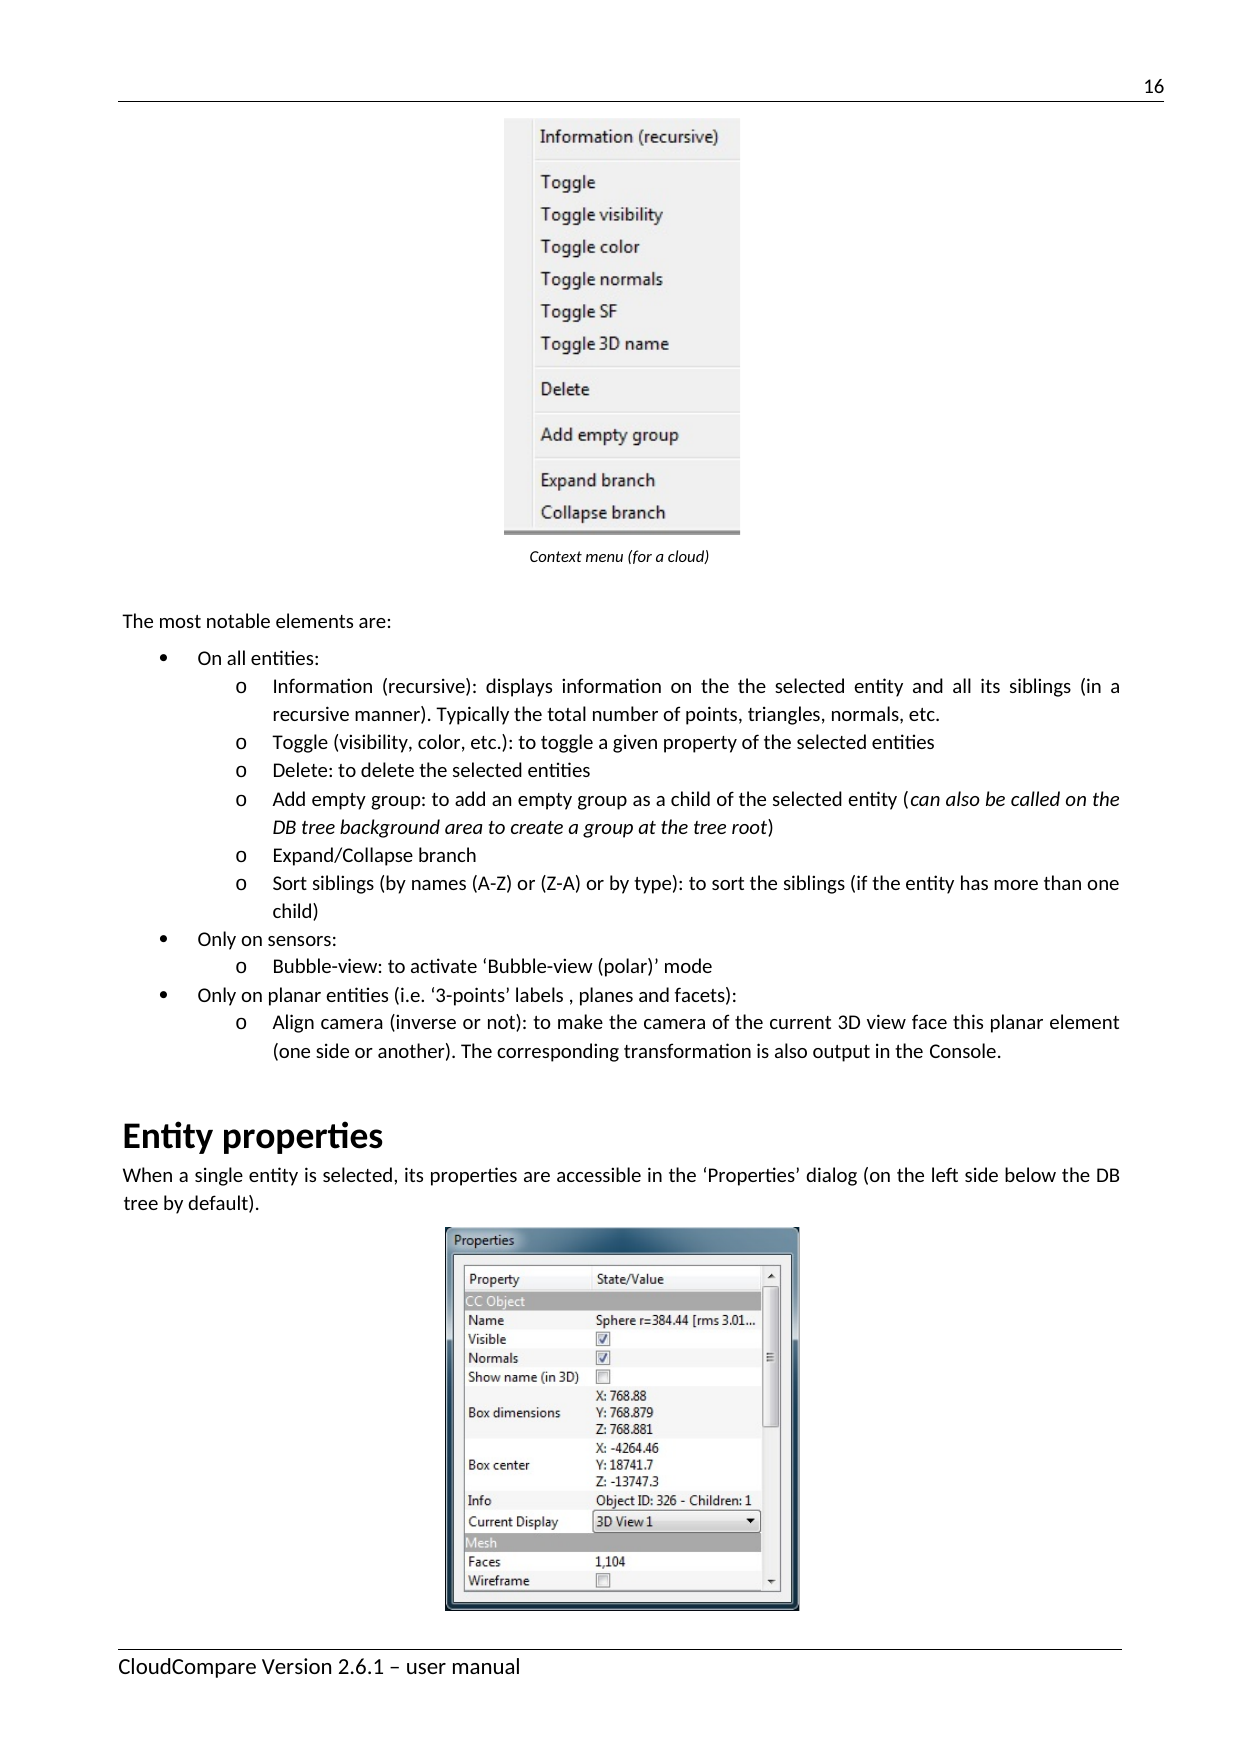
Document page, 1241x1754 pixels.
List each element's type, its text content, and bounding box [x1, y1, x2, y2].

list Align camera (inverse or not): to make the camera of the current 3D view face this planar element (one side or another). The corresponding transformation is also output in the Console. [235, 1009, 1122, 1063]
list Information (recursive): displays information on the the selected entity and all its siblings (in a recursive manner). Typically the total number of points, triangles, normals, etc. [235, 673, 1122, 727]
list Add empty group: to add an empty group as a child of the selected entity (can also be called on the DB tree background area to create a group at the tree root) [235, 786, 1122, 840]
list Bubble-view: to activate ‘Bubble-view (polar)’ mode [235, 953, 1122, 980]
text Context menu (for a cloud) [118, 547, 1122, 567]
list Sort siblings (by names (A-Z) or (Z-A) or by type): to sort the siblings (if the entity has more than one child) [235, 870, 1122, 924]
text The most notable elements are: [122, 608, 1122, 634]
list On all entities: [160, 646, 1122, 671]
list Delete: to delete the selected entities [235, 757, 1122, 784]
picture [445, 1227, 800, 1611]
list Only on planar entities (i.e. ‘3-points’ labels , planes and facets): [160, 982, 1122, 1007]
picture [504, 118, 741, 535]
subtitle Entity properties [122, 1112, 1122, 1158]
list Only on sensors: [160, 926, 1122, 952]
list Toggle (visibility, color, etc.): to toggle a given property of the selected entities [235, 729, 1122, 755]
list Expand/Collapse branch [235, 842, 1122, 868]
text When a single entity is selected, its properties are accessible in the ‘Properties’ dialog (on the left side below the DB tree by default). [122, 1162, 1122, 1215]
